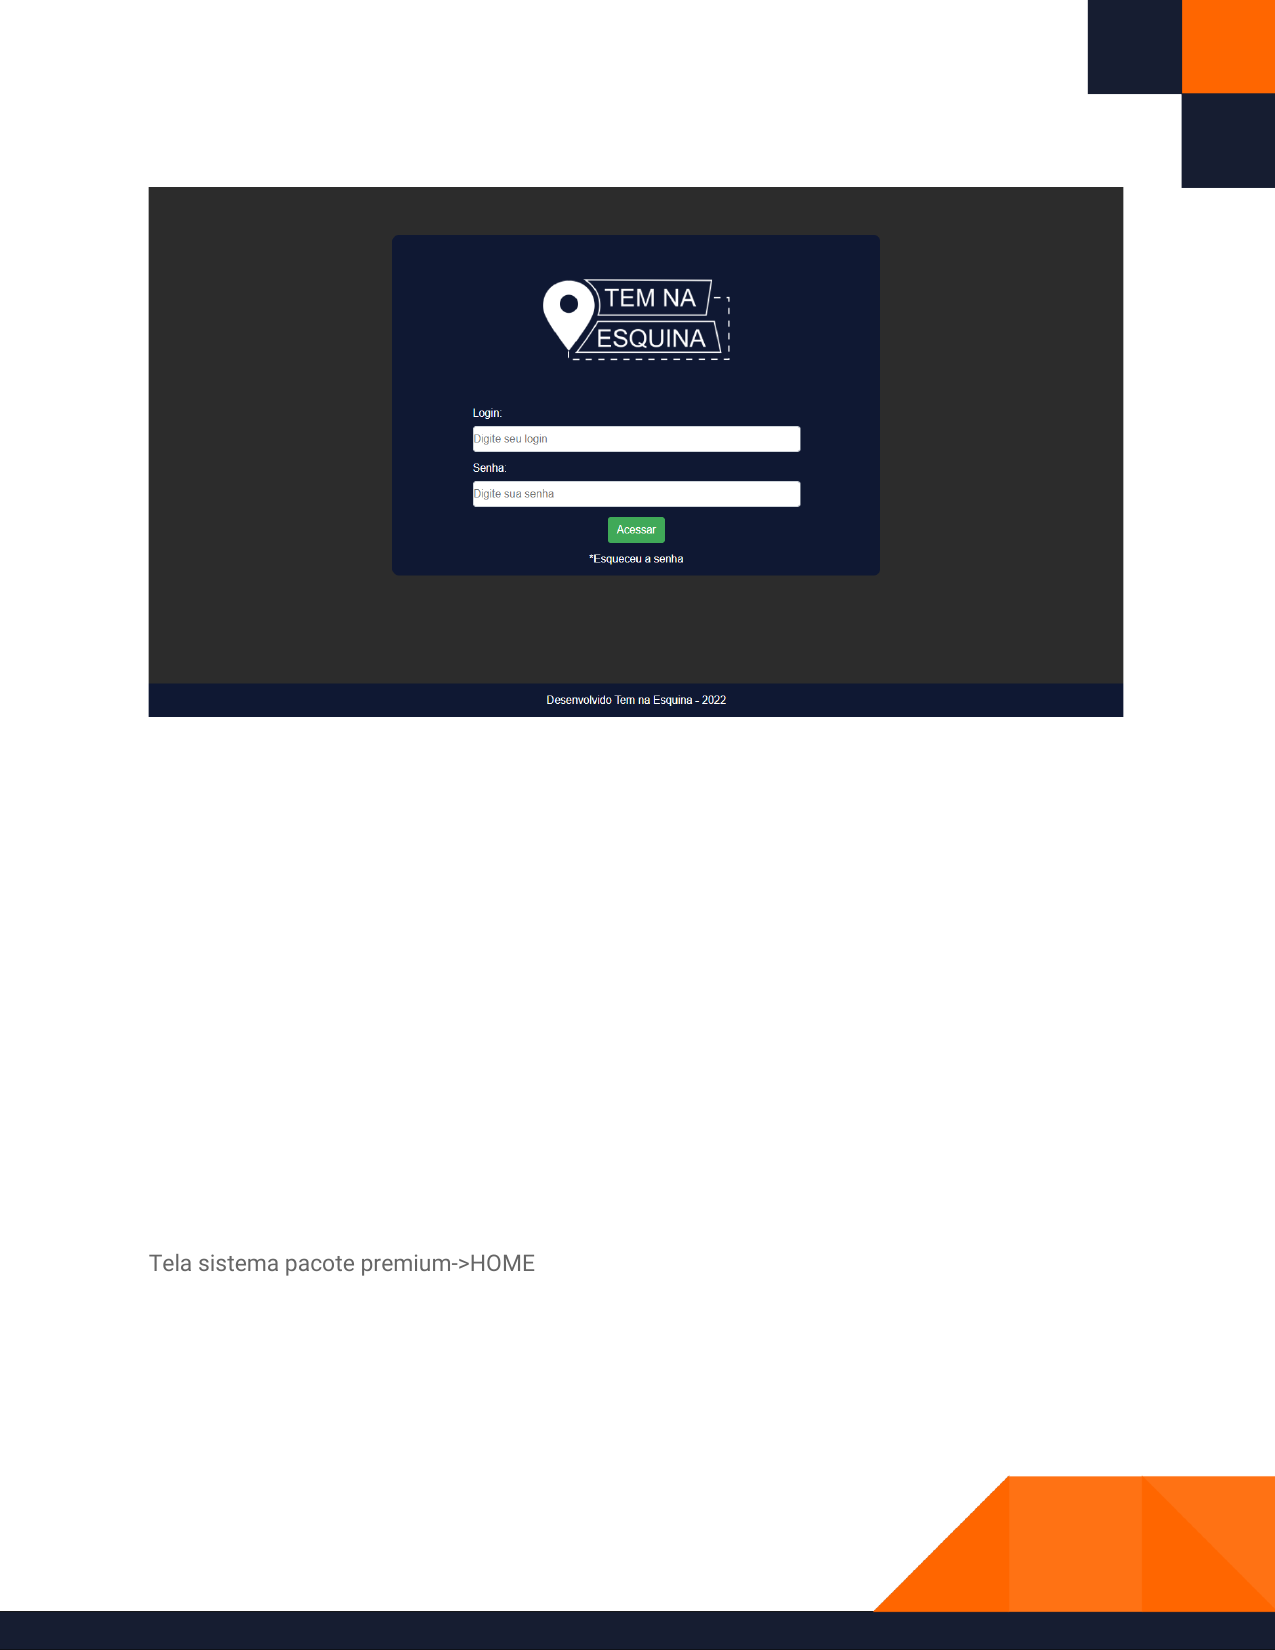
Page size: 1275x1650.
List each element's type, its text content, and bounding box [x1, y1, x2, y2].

text Tela sistema pacote premium->HOME [148, 1250, 1125, 1277]
picture [148, 0, 1275, 717]
picture [0, 1475, 1275, 1650]
